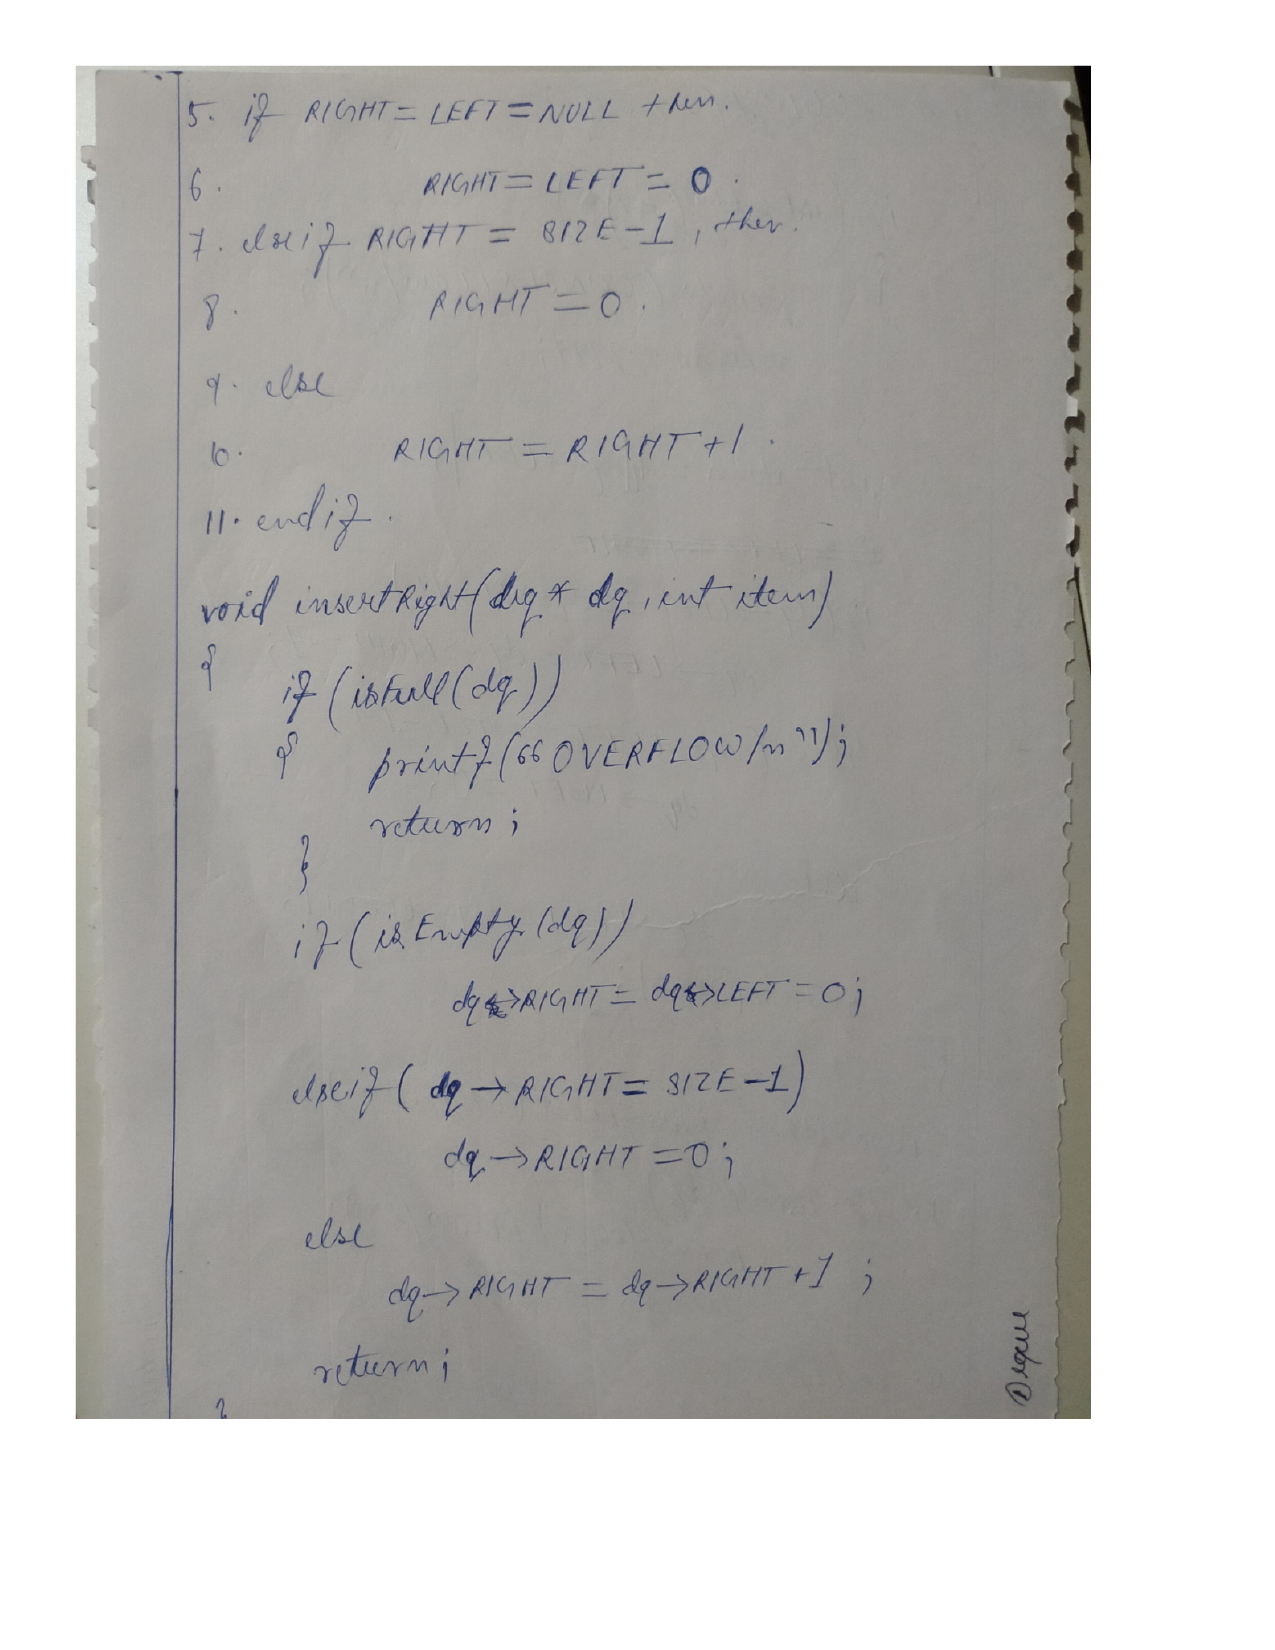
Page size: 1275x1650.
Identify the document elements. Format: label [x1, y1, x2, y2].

picture [77, 67, 1091, 1417]
